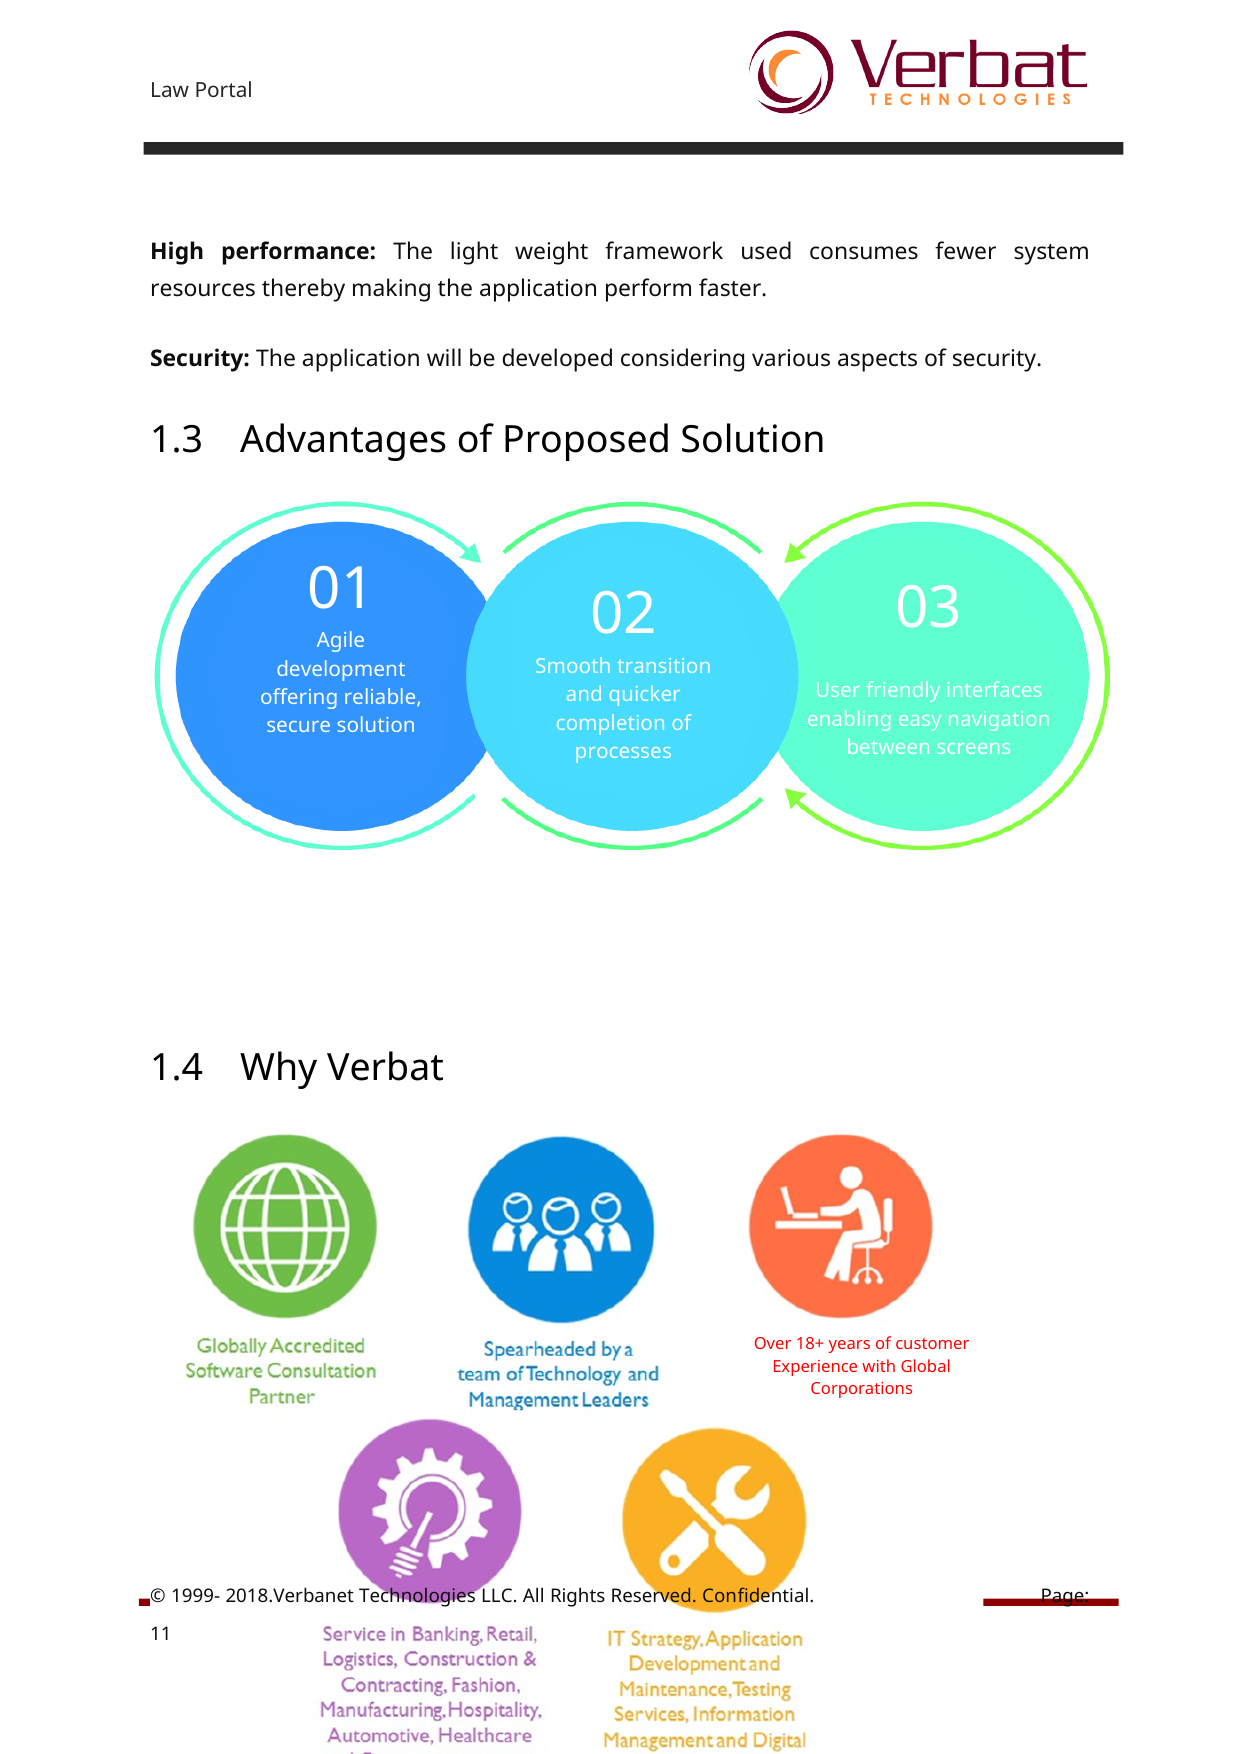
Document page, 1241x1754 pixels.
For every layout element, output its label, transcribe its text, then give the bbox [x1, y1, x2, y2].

subtitle Advantages of Proposed Solution [150, 413, 1090, 464]
text High performance: The light weight framework used consumes fewer system resources thereby making the application perform faster. [150, 229, 1090, 304]
subtitle Why Verbat [150, 1040, 1090, 1091]
picture [150, 1128, 984, 1754]
picture [745, 26, 1089, 114]
text Security: The application will be developed considering various aspects of security. [150, 342, 1090, 373]
picture [150, 495, 1124, 854]
